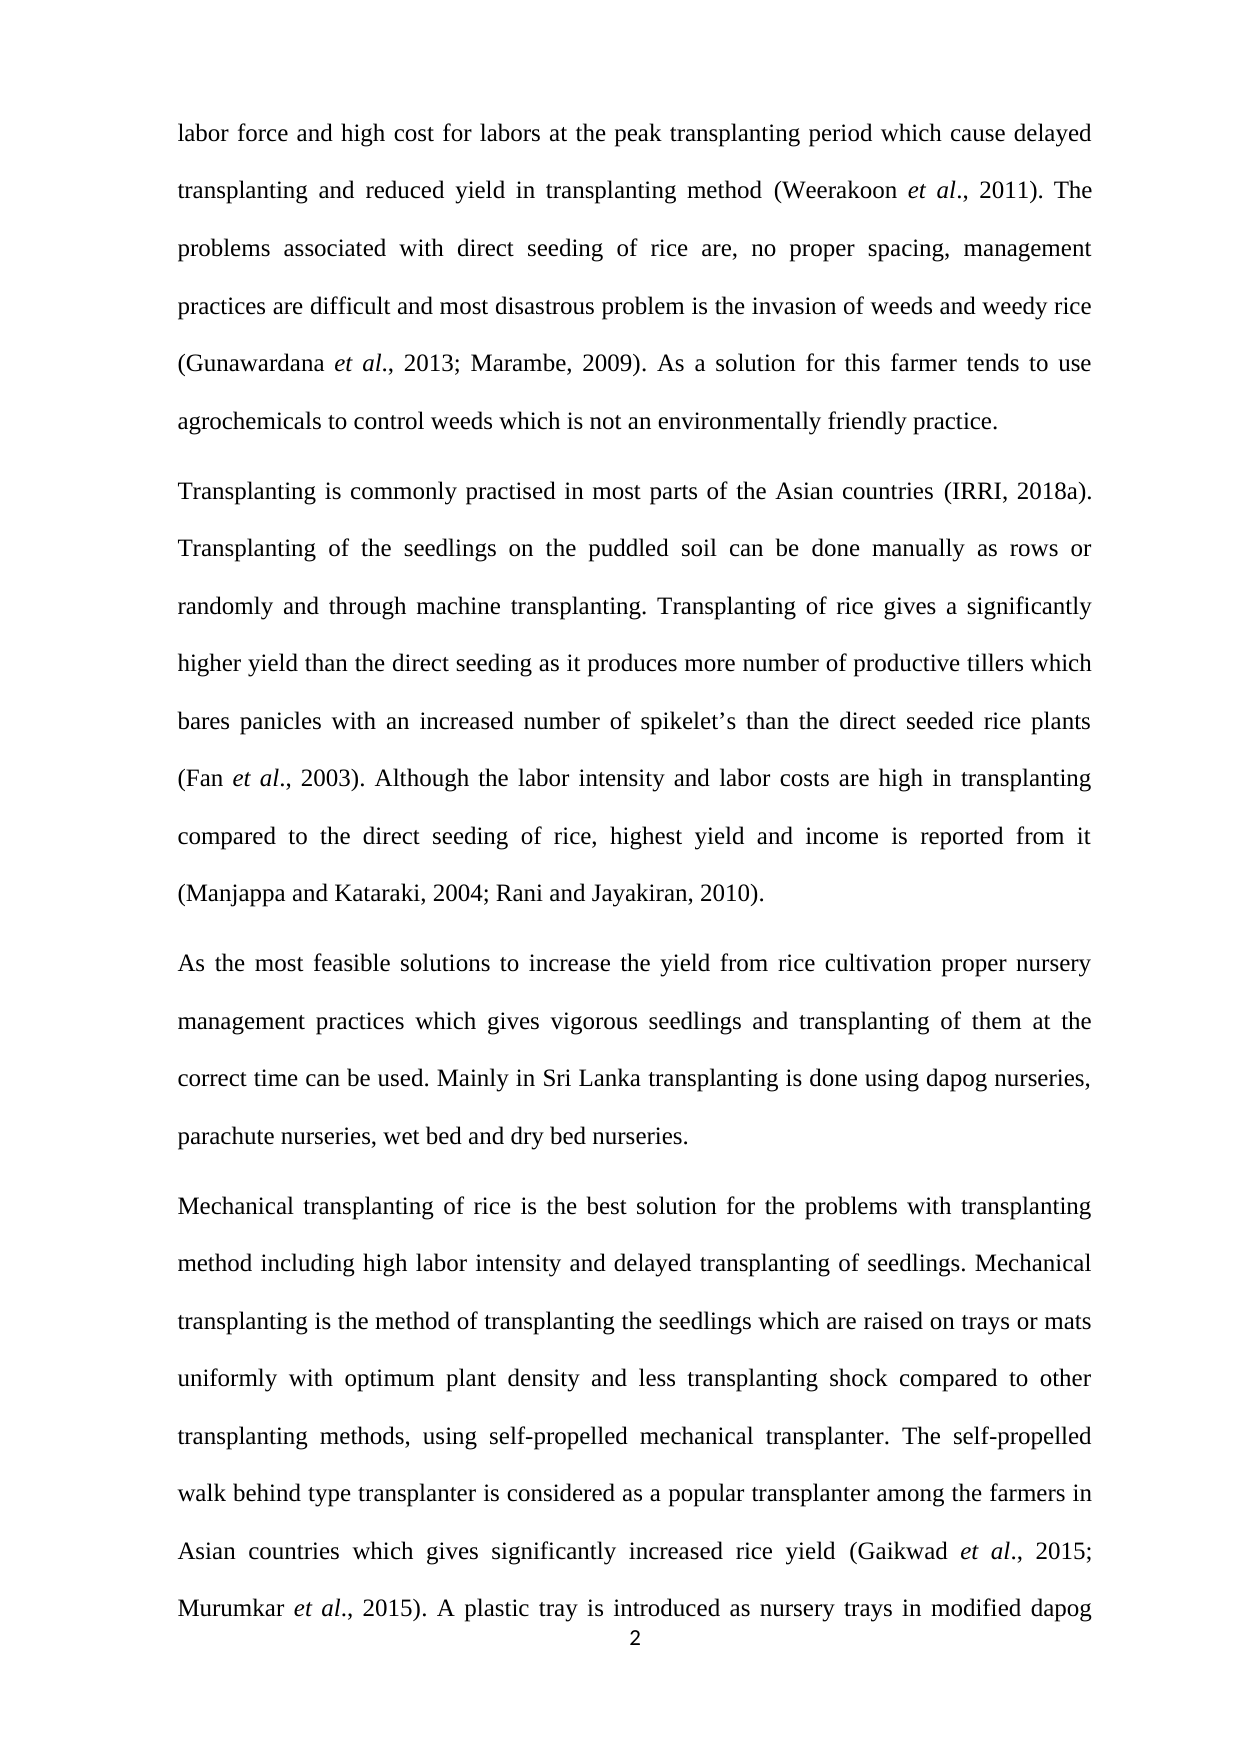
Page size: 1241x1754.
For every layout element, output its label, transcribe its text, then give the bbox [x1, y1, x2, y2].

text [177, 118, 1092, 435]
text Transplanting is commonly practised in most parts of the Asian countries (IRRI, 2018a). Transplanting of the seedlings on the puddled soil can be done manually as rows or randomly and through machine transplanting. Transplanting of rice gives a significantly higher yield than the direct seeding as it produces more number of productive tillers which bares panicles with an increased number of spikelet’s than the direct seeded rice plants (Fan et al., 2003). Although the labor intensity and labor costs are high in transplanting compared to the direct seeding of rice, highest yield and income is reported from it (Manjappa and Kataraki, 2004; Rani and Jayakiran, 2010). [177, 476, 1092, 907]
text As the most feasible solutions to increase the yield from rice cultivation proper nursery management practices which gives vigorous seedlings and transplanting of them at the correct time can be used. Mainly in Sri Lanka transplanting is done using dapog nurseries, parachute nurseries, wet bed and dry bed nurseries. [177, 948, 1092, 1150]
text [177, 1191, 1092, 1622]
